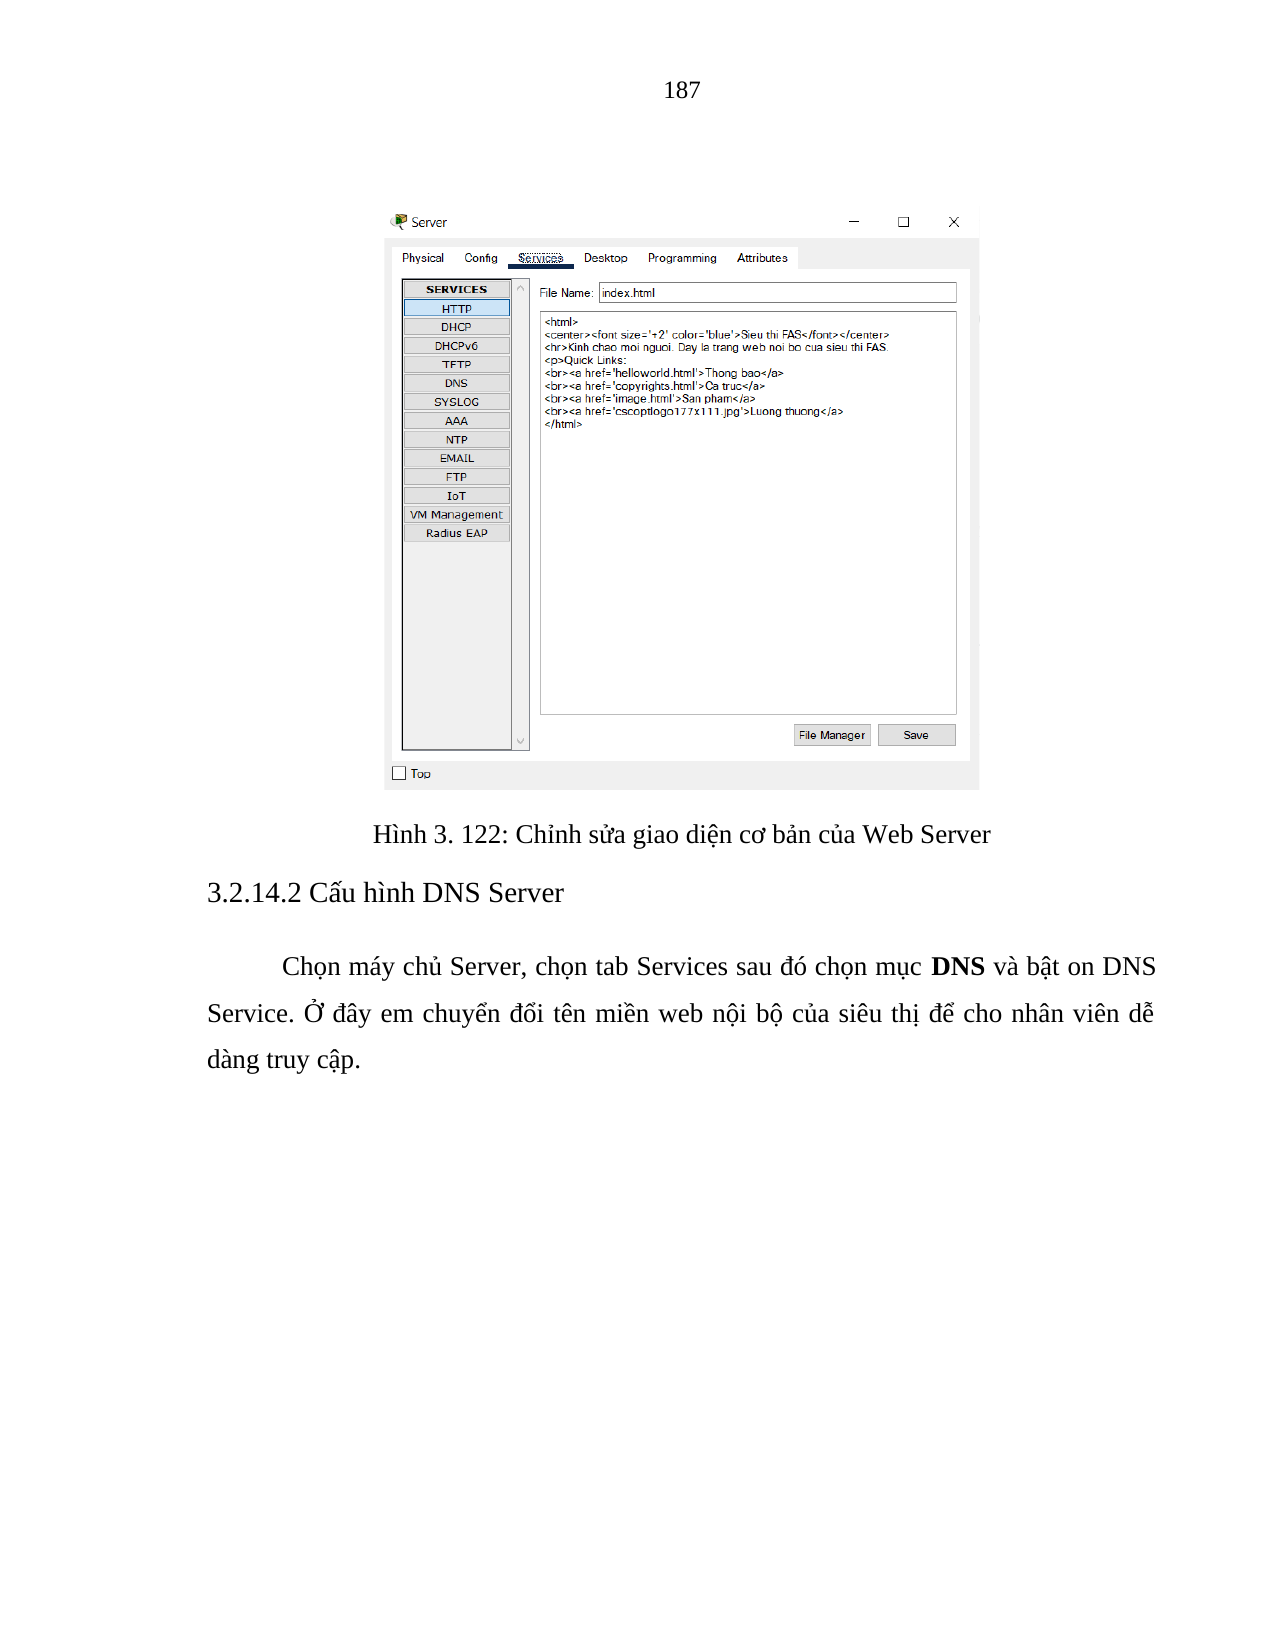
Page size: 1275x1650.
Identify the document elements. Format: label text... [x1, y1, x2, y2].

text Chọn máy chủ Server, chọn tab Services sau đó chọn mục DNS và bật on DNS Service. Ở đây em chuyển đổi tên miền web nội bộ của siêu thị để cho nhân viên dễ dàng truy cập. [207, 950, 1157, 1074]
text Hình 3. 122: Chỉnh sửa giao diện cơ bản của Web Server [207, 819, 1157, 850]
picture [384, 206, 980, 790]
text 3.2.14.2 Cấu hình DNS Server [207, 875, 1157, 908]
